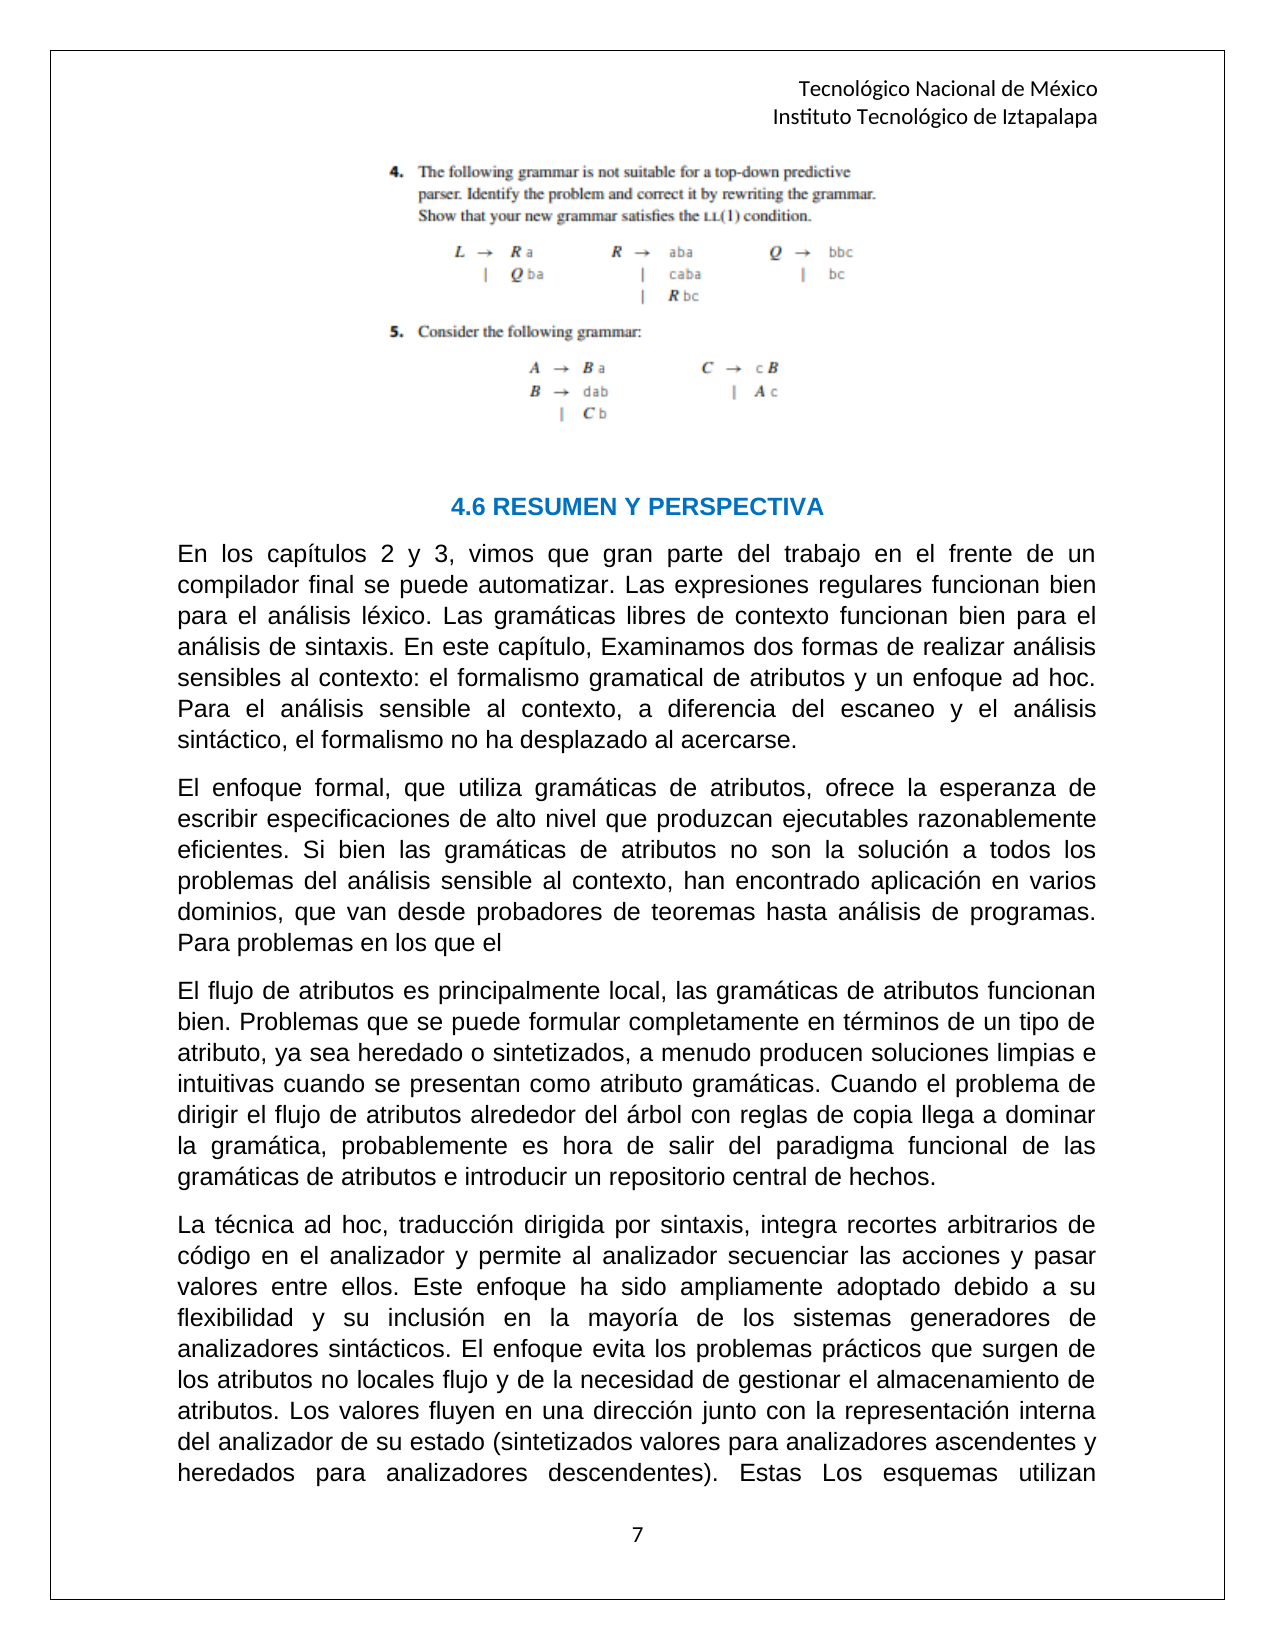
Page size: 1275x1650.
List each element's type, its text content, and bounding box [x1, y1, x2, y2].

text El flujo de atributos es principalmente local, las gramáticas de atributos funcionan bien. Problemas que se puede formular completamente en términos de un tipo de atributo, ya sea heredado o sintetizados, a menudo producen soluciones limpias e intuitivas cuando se presentan como atributo gramáticas. Cuando el problema de dirigir el flujo de atributos alrededor del árbol con reglas de copia llega a dominar la gramática, probablemente es hora de salir del paradigma funcional de las gramáticas de atributos e introducir un repositorio central de hechos. [177, 976, 1098, 1191]
picture [382, 157, 893, 425]
text El enfoque formal, que utiliza gramáticas de atributos, ofrece la esperanza de escribir especificaciones de alto nivel que produzcan ejecutables razonablemente eficientes. Si bien las gramáticas de atributos no son la solución a todos los problemas del análisis sensible al contexto, han encontrado aplicación en varios dominios, que van desde probadores de teoremas hasta análisis de programas. Para problemas en los que el [177, 773, 1098, 957]
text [177, 1210, 1098, 1487]
text En los capítulos 2 y 3, vimos que gran parte del trabajo en el frente de un compilador final se puede automatizar. Las expresiones regulares funcionan bien para el análisis léxico. Las gramáticas libres de contexto funcionan bien para el análisis de sintaxis. En este capítulo, Examinamos dos formas de realizar análisis sensibles al contexto: el formalismo gramatical de atributos y un enfoque ad hoc. Para el análisis sensible al contexto, a diferencia del escaneo y el análisis sintáctico, el formalismo no ha desplazado al acercarse. [177, 539, 1098, 754]
text 4.6 RESUMEN Y PERSPECTIVA [177, 492, 1098, 520]
